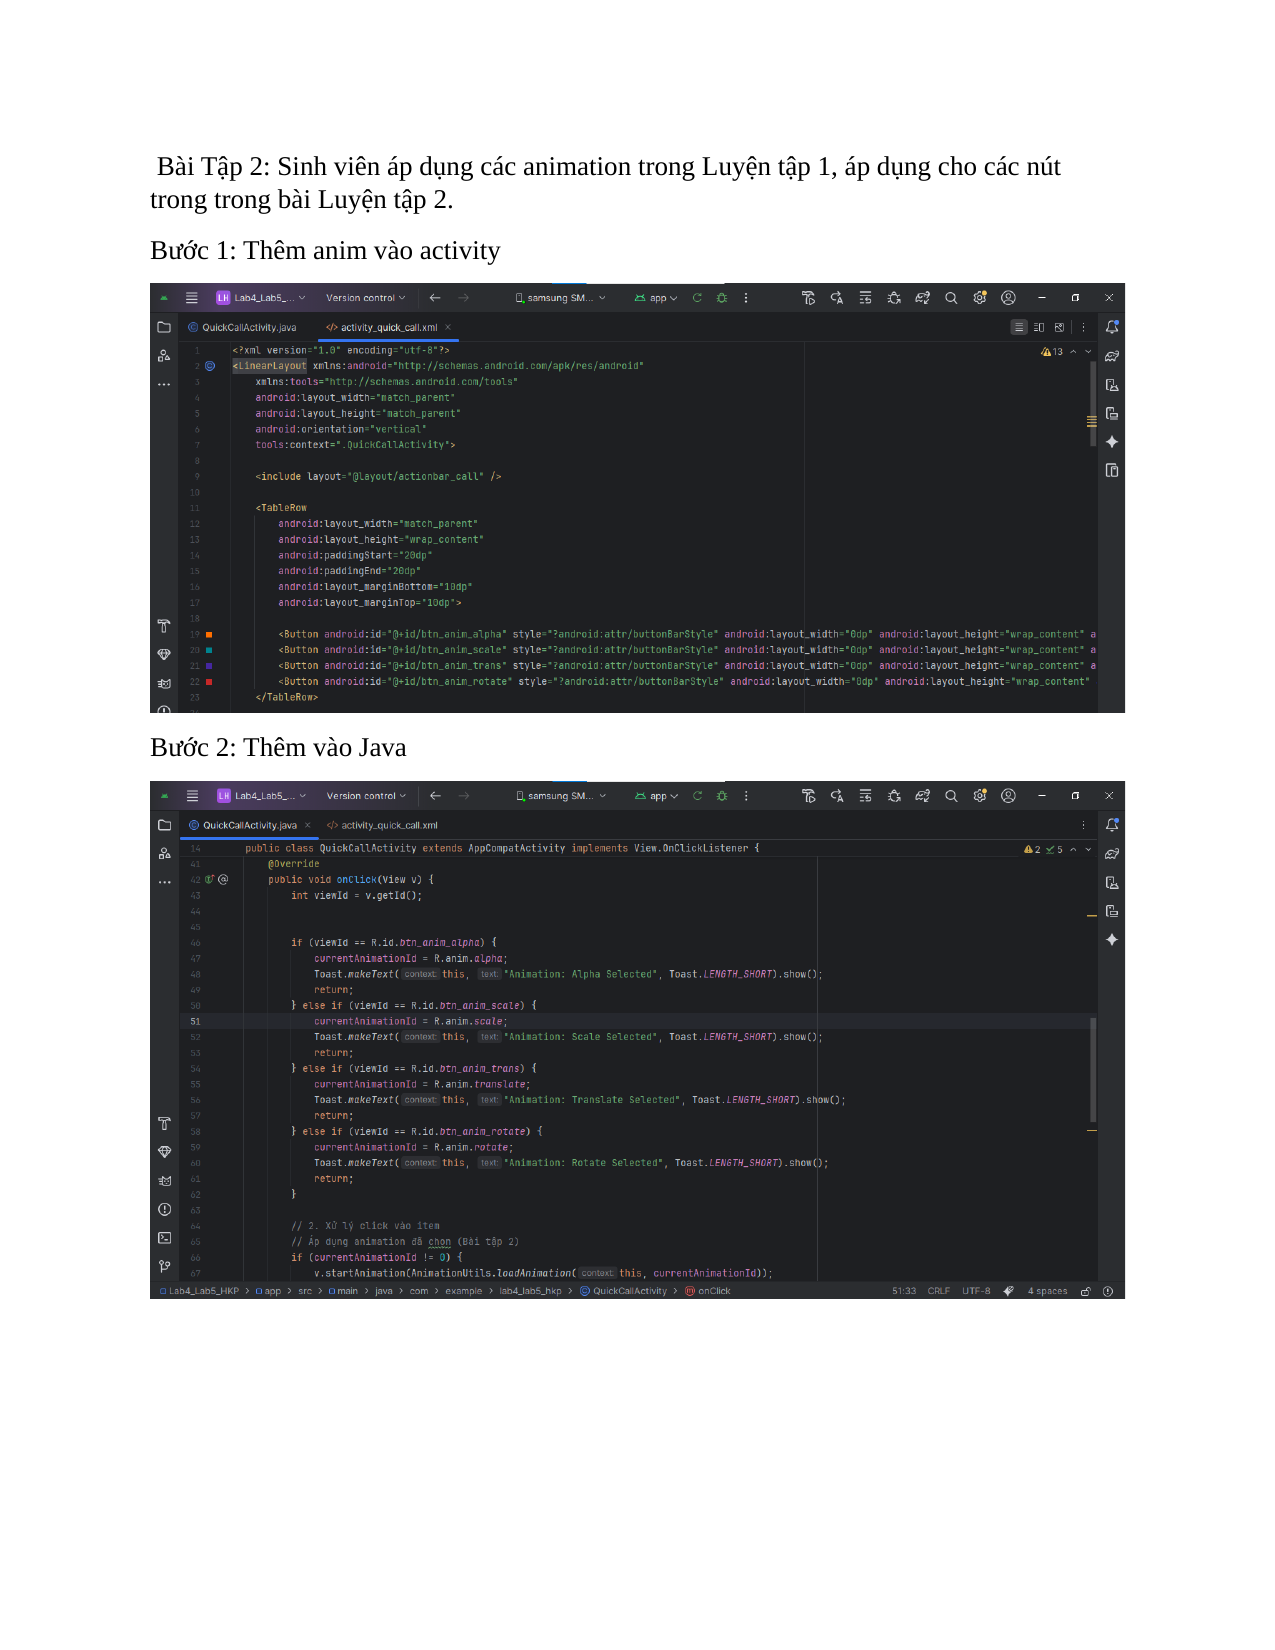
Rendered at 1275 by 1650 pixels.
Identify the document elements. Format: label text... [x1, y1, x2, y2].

text Bước 2: Thêm vào Java [150, 731, 1125, 763]
text Bước 1: Thêm anim vào activity [150, 234, 1125, 265]
picture [150, 781, 1125, 1299]
picture [150, 283, 1125, 713]
text Bài Tập 2: Sinh viên áp dụng các animation trong Luyện tập 1, áp dụng cho các nút trong trong bài Luyện tập 2. [150, 150, 1125, 215]
